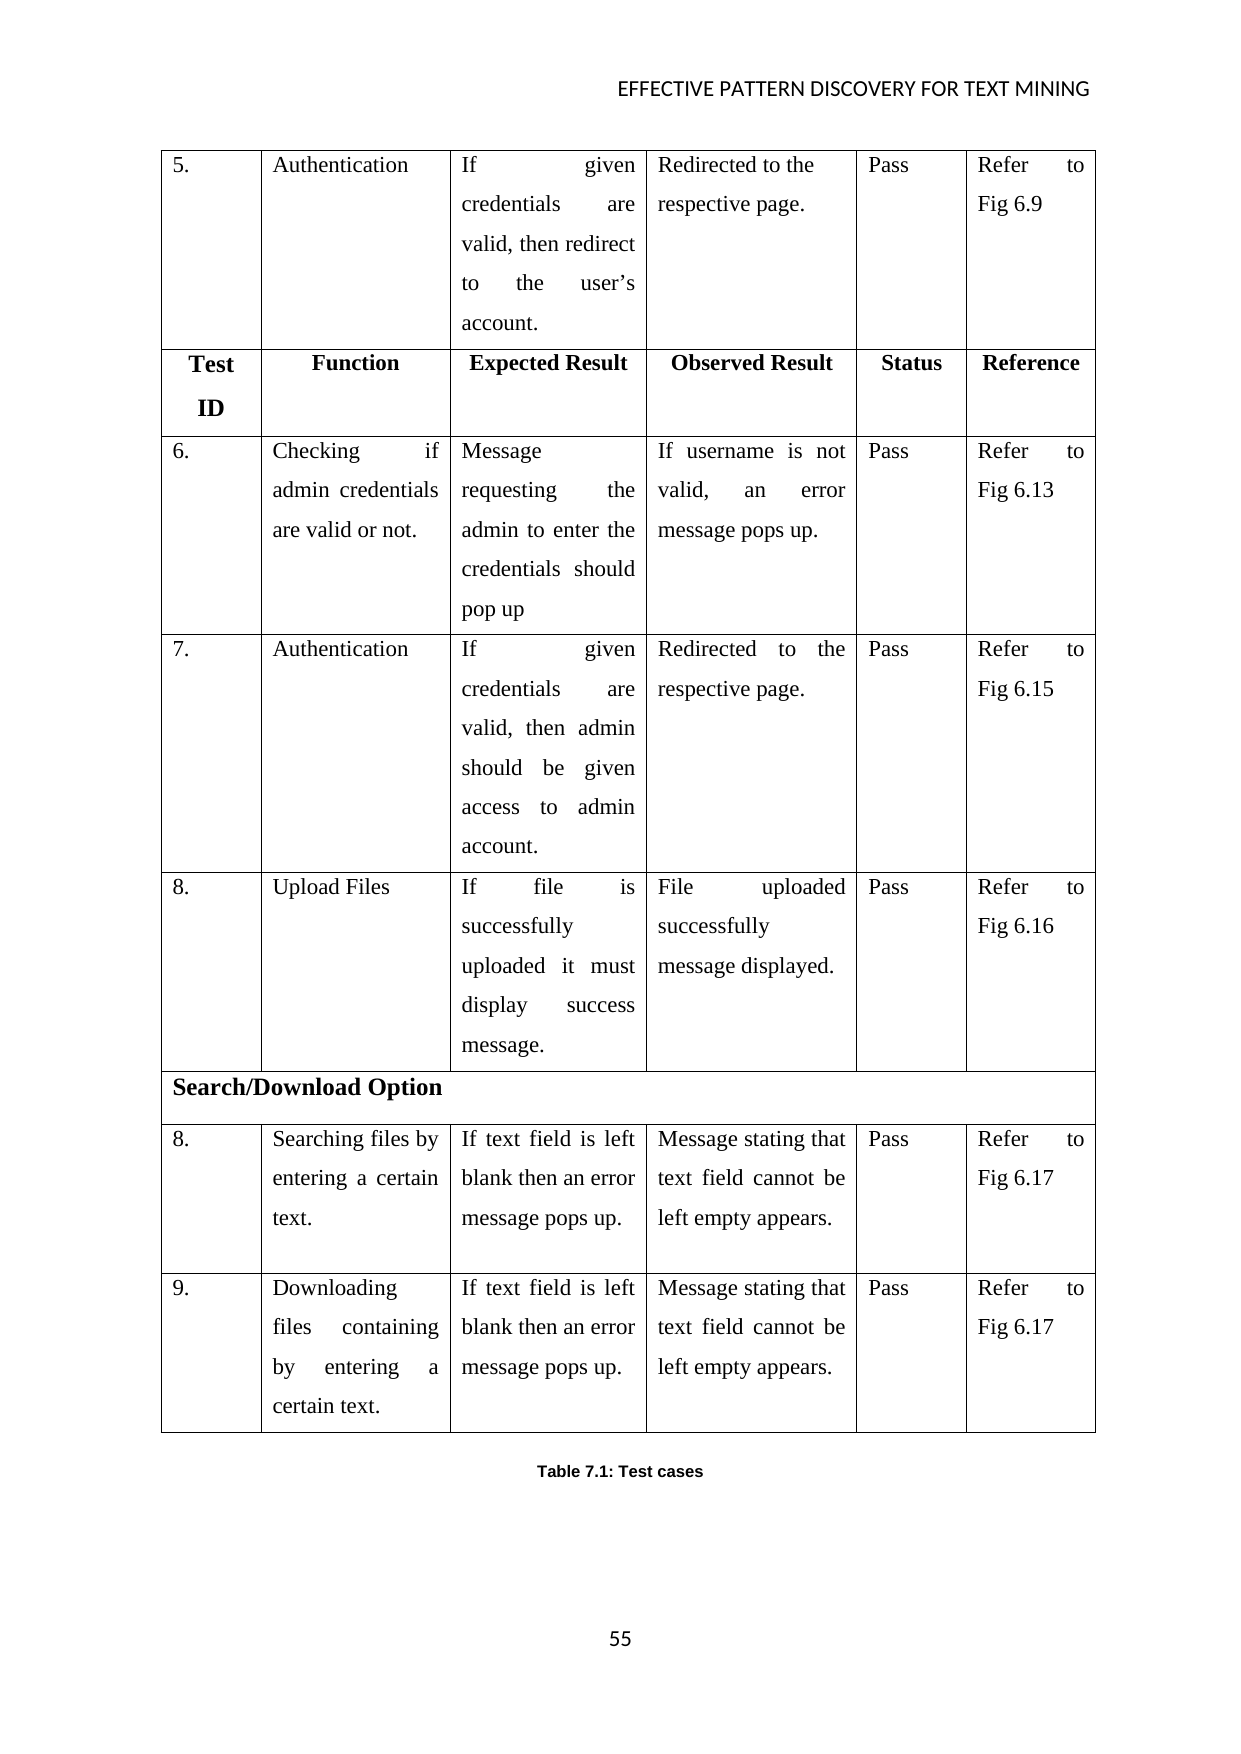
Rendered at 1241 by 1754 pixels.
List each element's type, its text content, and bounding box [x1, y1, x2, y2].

table_cell Pass [857, 1274, 966, 1432]
table_cell Refer to Fig 6.17 [967, 1125, 1095, 1273]
table_cell Downloading files containing by entering a certain text. [262, 1274, 450, 1432]
table_cell Function [262, 350, 450, 436]
table_cell If given credentials are valid, then redirect to the user’s account. [451, 151, 646, 348]
table_cell Refer to Fig 6.13 [967, 437, 1095, 634]
table_cell 9. [162, 1274, 261, 1432]
table_cell 6. [162, 437, 261, 634]
table_cell Refer to Fig 6.17 [967, 1274, 1095, 1432]
table_cell Searching files by entering a certain text. [262, 1125, 450, 1273]
table_cell Refer to Fig 6.16 [967, 873, 1095, 1071]
table_cell Search/Download Option [162, 1072, 1095, 1124]
table_cell If username is not valid, an error message pops up. [647, 437, 856, 634]
table_cell If text field is left blank then an error message pops up. [451, 1125, 646, 1273]
table_cell Pass [857, 151, 966, 348]
table_cell Upload Files [262, 873, 450, 1071]
table_cell If given credentials are valid, then admin should be given access to admin account. [451, 635, 646, 872]
table_cell Redirected to the respective page. [647, 635, 856, 872]
table_cell Pass [857, 437, 966, 634]
table_cell 5. [162, 151, 261, 348]
table_cell If file is successfully uploaded it must display success message. [451, 873, 646, 1071]
table_cell Message requesting the admin to enter the credentials should pop up [451, 437, 646, 634]
text Table 7.1: Test cases [150, 1462, 1090, 1481]
table_cell 7. [162, 635, 261, 872]
table_cell Redirected to the respective page. [647, 151, 856, 348]
table_cell Reference [967, 350, 1095, 436]
table_cell Message stating that text field cannot be left empty appears. [647, 1125, 856, 1273]
table_cell Pass [857, 1125, 966, 1273]
table_cell Refer to Fig 6.9 [967, 151, 1095, 348]
table_cell Pass [857, 873, 966, 1071]
table_cell Refer to Fig 6.15 [967, 635, 1095, 872]
table_cell Expected Result [451, 350, 646, 436]
table_cell Test ID [162, 350, 261, 436]
table_cell Observed Result [647, 350, 856, 436]
table_cell Authentication [262, 635, 450, 872]
table_cell Checking if admin credentials are valid or not. [262, 437, 450, 634]
table_cell Status [857, 350, 966, 436]
table_cell 8. [162, 1125, 261, 1273]
table_cell 8. [162, 873, 261, 1071]
table_cell If text field is left blank then an error message pops up. [451, 1274, 646, 1432]
table_cell File uploaded successfully message displayed. [647, 873, 856, 1071]
table_cell Pass [857, 635, 966, 872]
table_cell Authentication [262, 151, 450, 348]
table_cell Message stating that text field cannot be left empty appears. [647, 1274, 856, 1432]
